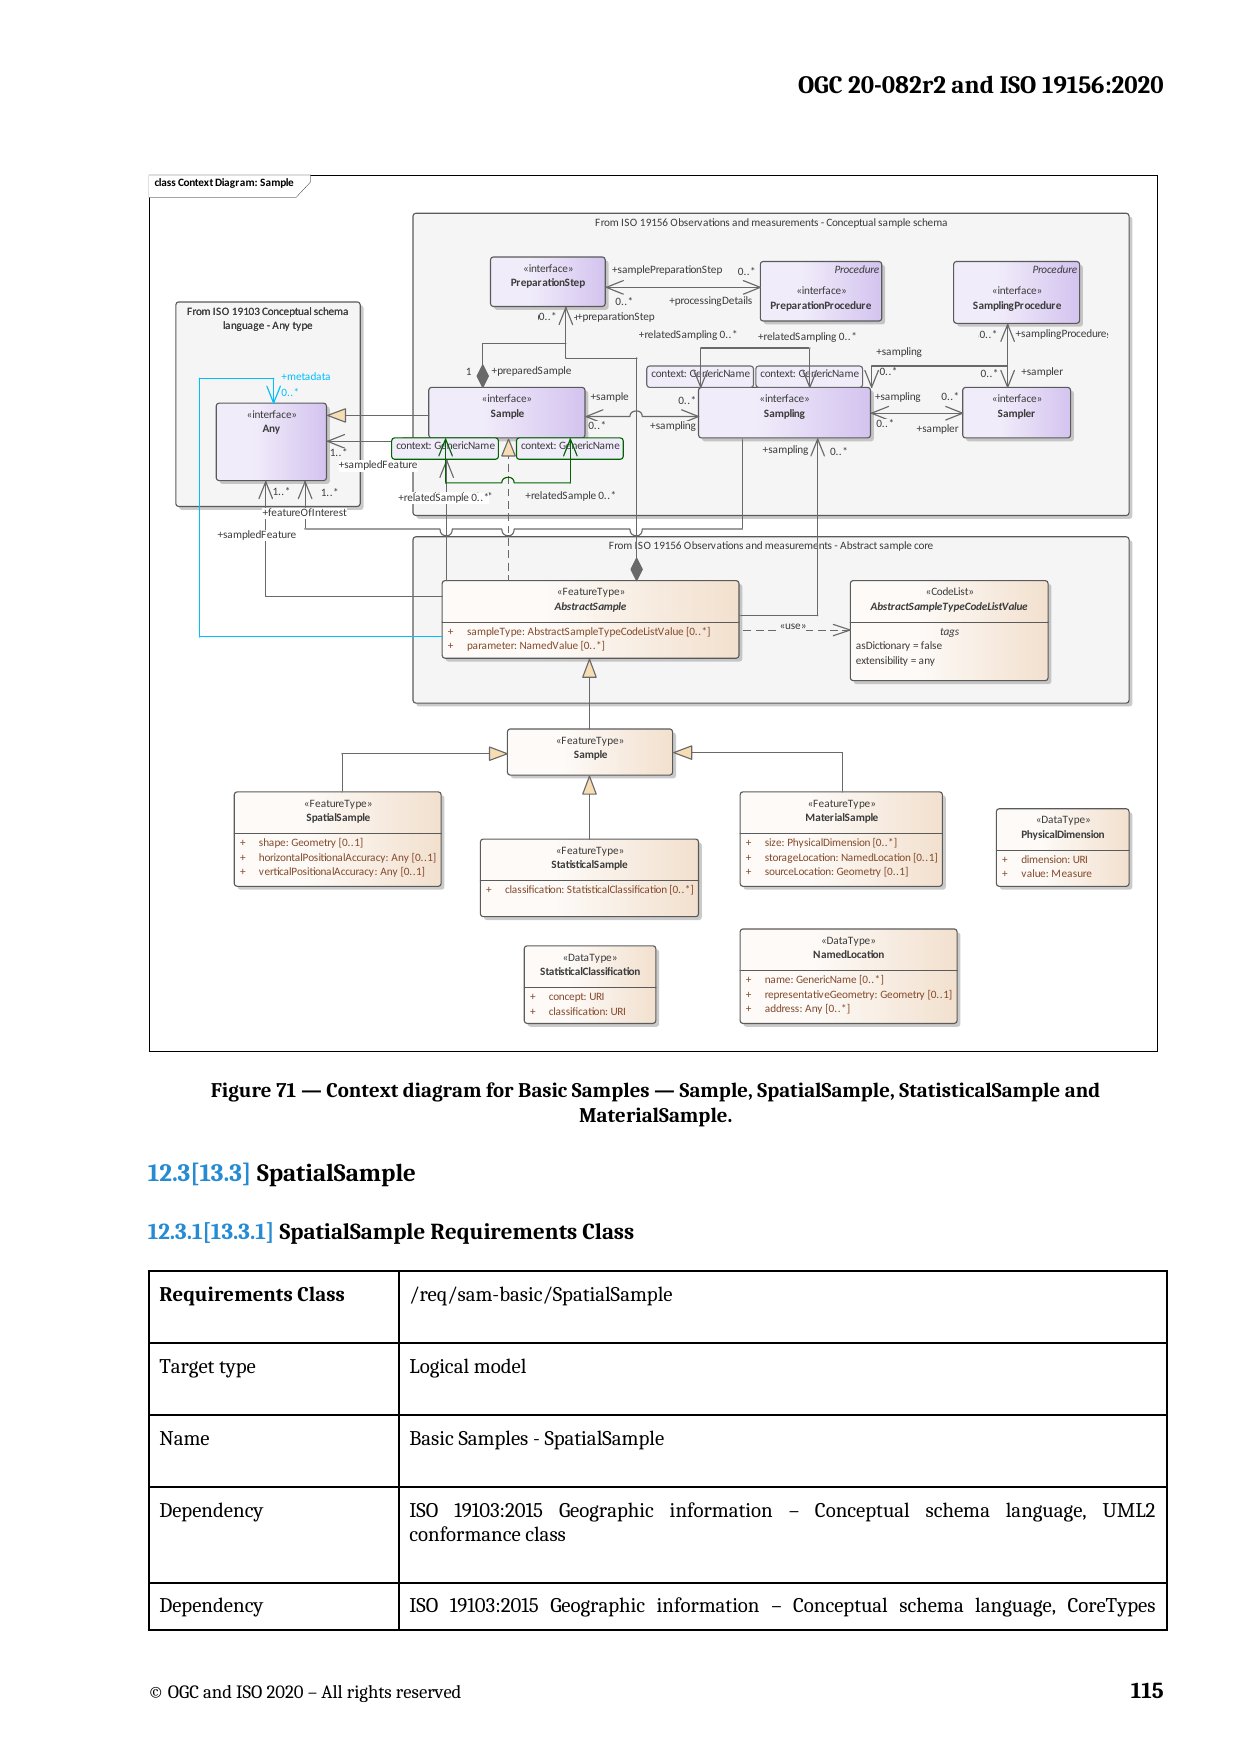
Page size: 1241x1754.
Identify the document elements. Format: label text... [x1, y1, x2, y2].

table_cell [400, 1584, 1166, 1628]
subtitle SpatialSample [148, 1159, 1163, 1188]
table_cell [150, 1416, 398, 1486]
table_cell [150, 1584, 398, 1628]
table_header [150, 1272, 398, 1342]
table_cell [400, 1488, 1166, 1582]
picture [302, 373, 309, 380]
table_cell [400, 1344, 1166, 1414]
picture [322, 373, 330, 380]
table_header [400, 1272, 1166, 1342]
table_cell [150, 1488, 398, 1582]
text Figure — Context diagram for Basic Samples — Sample, SpatialSample, StatisticalSample and MaterialSample. [148, 1078, 1163, 1128]
subtitle SpatialSample Requirements Class [148, 1219, 1163, 1245]
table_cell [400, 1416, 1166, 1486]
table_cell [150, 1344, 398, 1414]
